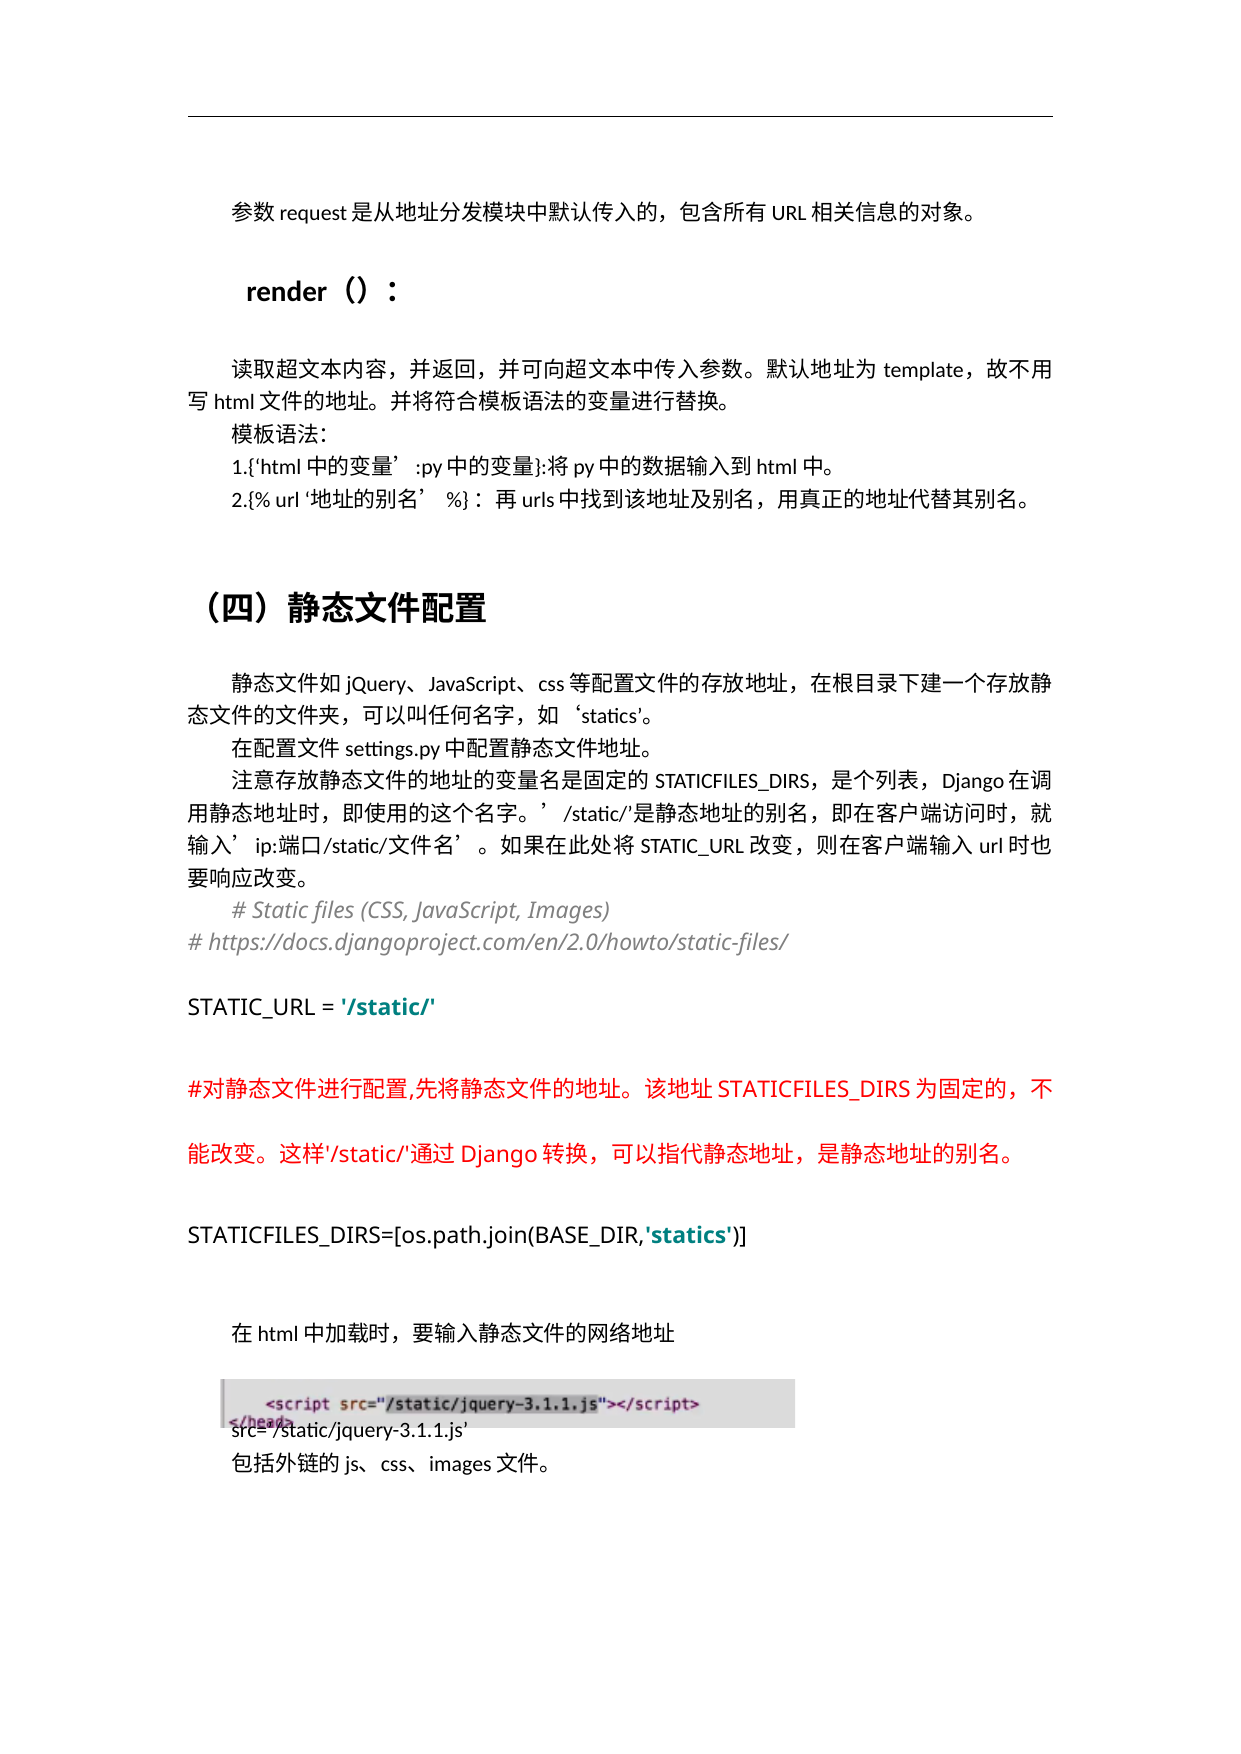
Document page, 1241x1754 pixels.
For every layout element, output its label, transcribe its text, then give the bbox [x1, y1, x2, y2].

text 1.{‘html中的变量’:py中的变量}:将py中的数据输入到html中。 [187, 449, 1053, 481]
text 模板语法： [187, 416, 1053, 449]
text 注意存放静态文件的地址的变量名是固定的STATICFILES_DIRS，是个列表，Django在调用静态地址时，即使用的这个名字。’/static/’是静态地址的别名，即在客户端访问时，就输入’ip:端口/static/文件名’。如果在此处将STATIC_URL改变，则在客户端输入url时也要响应改变。 [187, 763, 1053, 893]
text #对静态文件进行配置,先将静态文件的地址。该地址STATICFILES_DIRS为固定的，不能改变。这样'/static/'通过Django转换，可以指代静态地址，是静态地址的别名。 [187, 1023, 1053, 1186]
text # Static files (CSS, JavaScript, Images) # https://docs.djangoproject.com/en/2.0/howto/static-files/ STATIC_URL = '/static/' [187, 893, 1053, 1023]
text STATICFILES_DIRS=[os.path.join(BASE_DIR,'statics')] [187, 1186, 1053, 1251]
subtitle （四）静态文件配置 [187, 573, 1053, 638]
subtitle render（）： [187, 256, 1053, 321]
text 静态文件如 jQuery、JavaScript、css等配置文件的存放地址，在根目录下建一个存放静态文件的文件夹，可以叫任何名字，如‘statics’。 [187, 666, 1053, 731]
text 在html中加载时，要输入静态文件的网络地址 [187, 1316, 1053, 1348]
text 2.{% url ‘地址的别名’ %} ：再urls中找到该地址及别名，用真正的地址代替其别名。 [187, 481, 1053, 514]
text 在配置文件settings.py中配置静态文件地址。 [187, 731, 1053, 763]
text 包括外链的js、css、images文件。 [187, 1446, 1053, 1478]
text 读取超文本内容，并返回，并可向超文本中传入参数。默认地址为template，故不用写html文件的地址。并将符合模板语法的变量进行替换。 [187, 351, 1053, 416]
text 参数request是从地址分发模块中默认传入的，包含所有URL相关信息的对象。 [187, 194, 1053, 227]
picture [220, 1379, 796, 1413]
text src=’/static/jquery-3.1.1.js’ [187, 1413, 1053, 1446]
